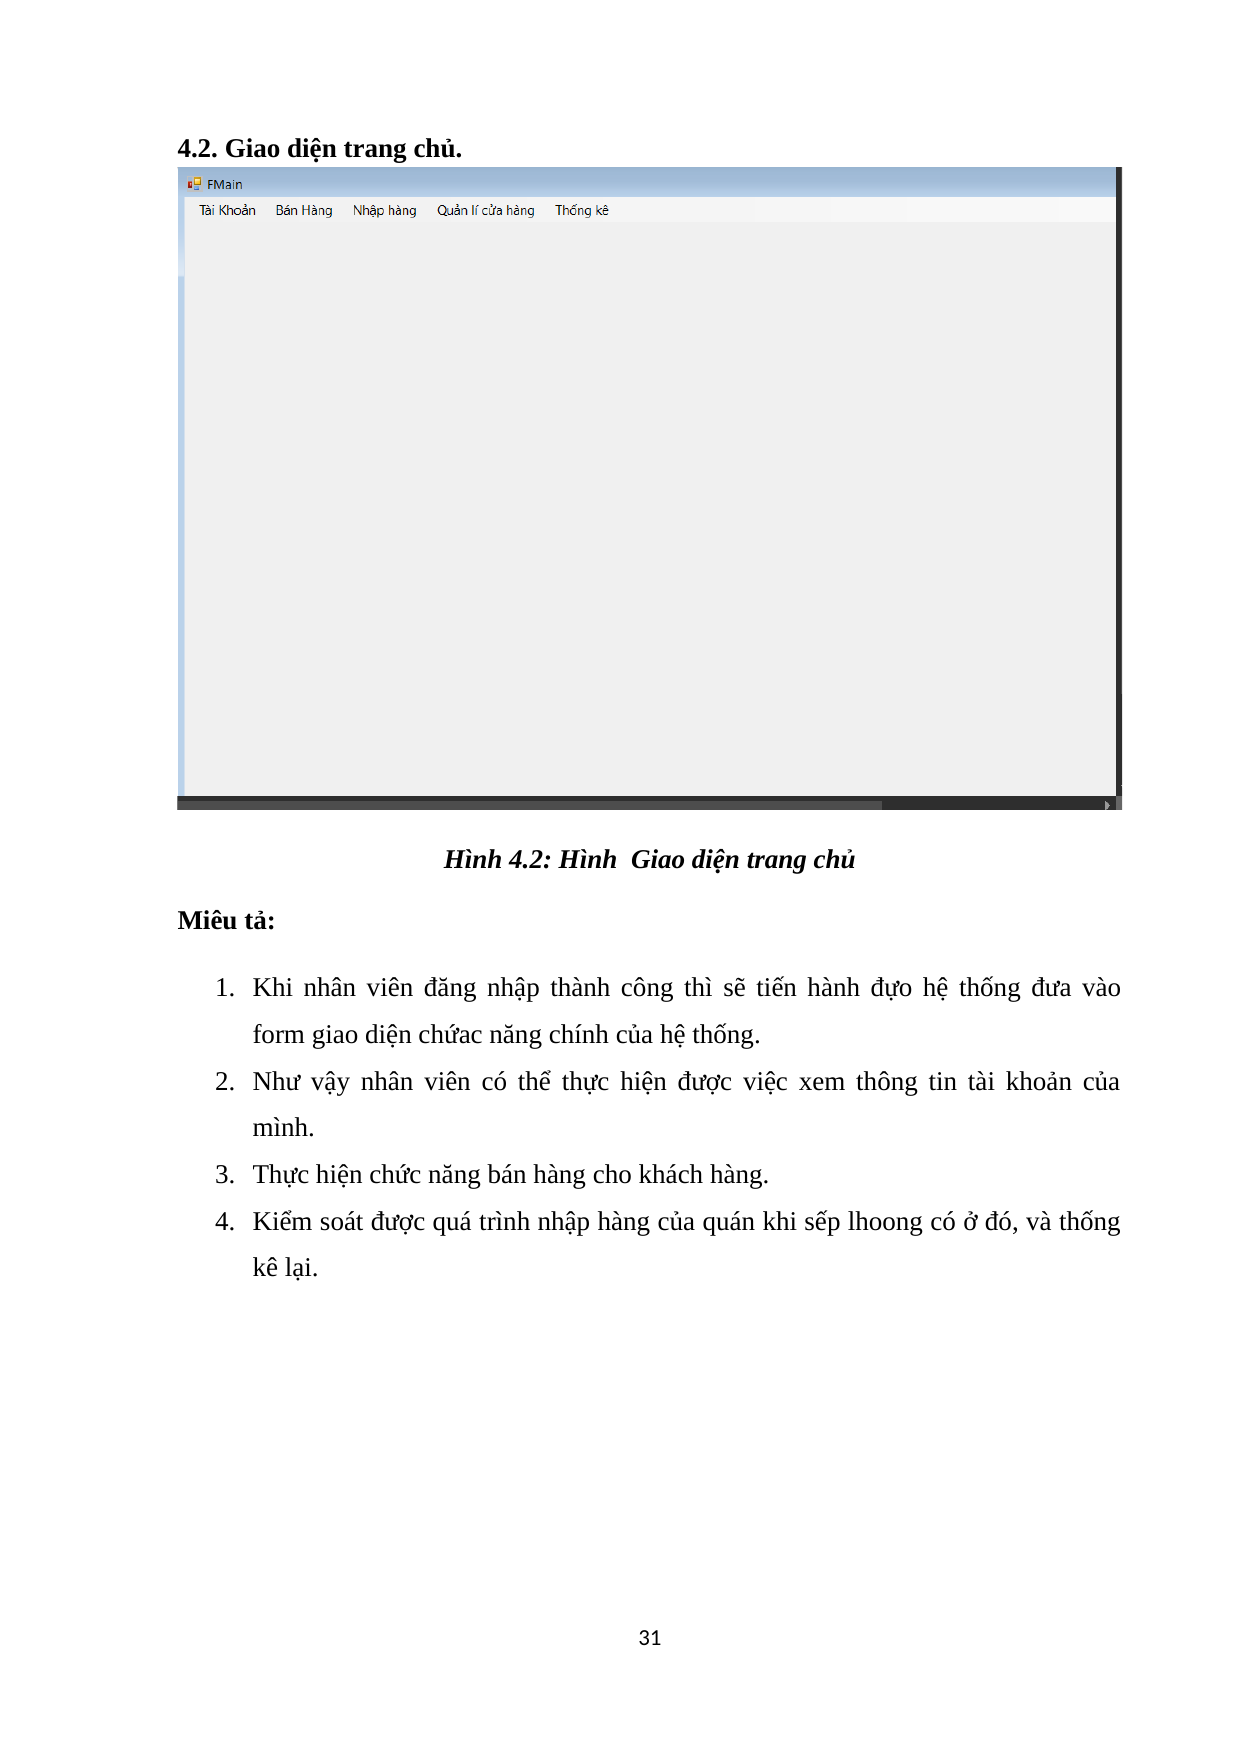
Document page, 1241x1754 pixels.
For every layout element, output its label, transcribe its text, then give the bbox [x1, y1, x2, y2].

subtitle Hình 4.2: Hình Giao diện trang chủ [177, 843, 1122, 875]
picture [177, 167, 1123, 810]
list Như vậy nhân viên có thể thực hiện được việc xem thông tin tài khoản của mình. [215, 1065, 1122, 1142]
list Khi nhân viên đăng nhập thành công thì sẽ tiến hành đựo hệ thống đưa vào form giao diện chứac năng chính của hệ thống. [215, 971, 1122, 1049]
list Thực hiện chức năng bán hàng cho khách hàng. [215, 1158, 1122, 1189]
text Miêu tả: [177, 904, 1122, 935]
list Kiểm soát được quá trình nhập hàng của quán khi sếp lhoong có ở đó, và thống kê lại. [215, 1205, 1122, 1282]
subtitle 4.2. Giao diện trang chủ. [177, 132, 1122, 163]
